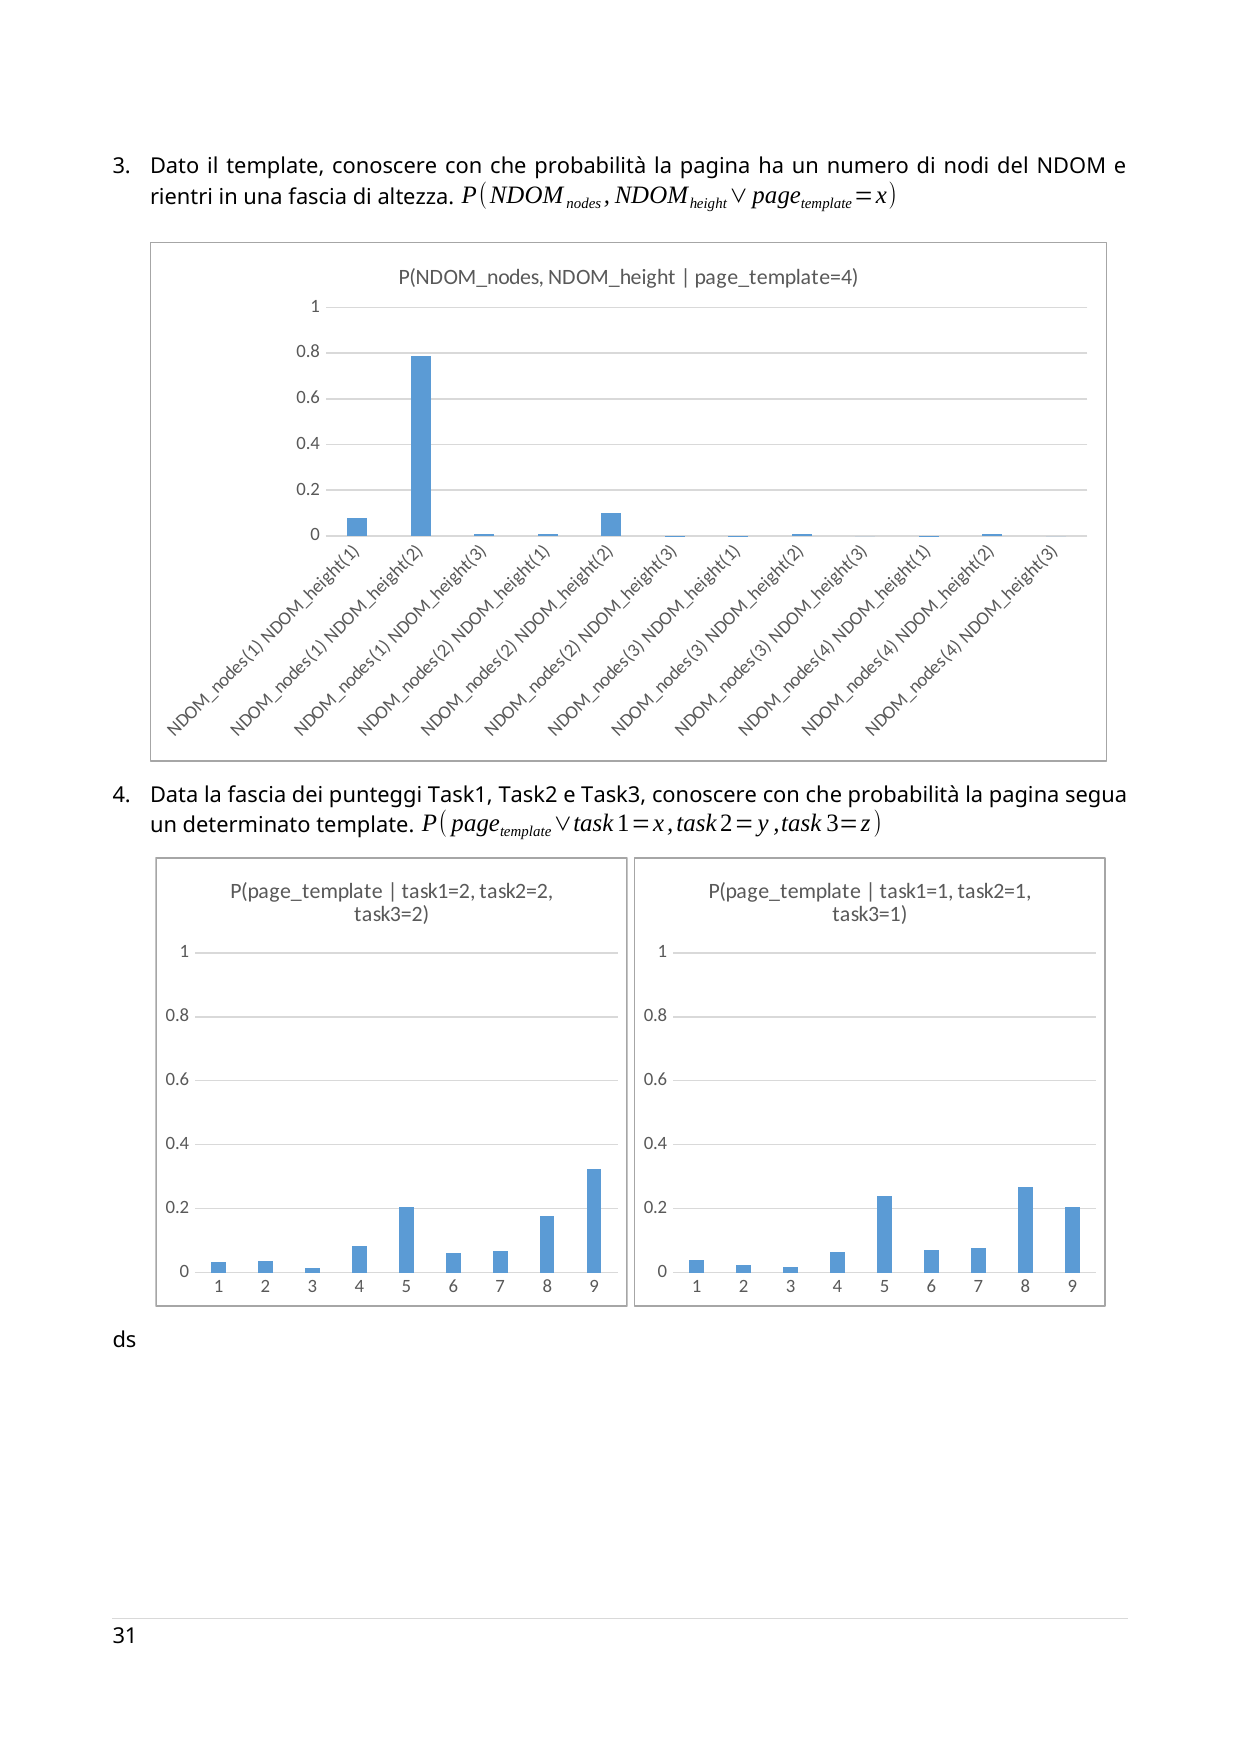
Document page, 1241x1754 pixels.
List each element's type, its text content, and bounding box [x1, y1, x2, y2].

text ds [112, 1324, 1128, 1353]
list Data la fascia dei punteggi Task1, Task2 e Task3, conoscere con che probabilità la pagina segua un determinato template. [112, 778, 1128, 840]
list Dato il template, conoscere con che probabilità la pagina ha un numero di nodi del NDOM e rientri in una fascia di altezza. [112, 150, 1128, 762]
